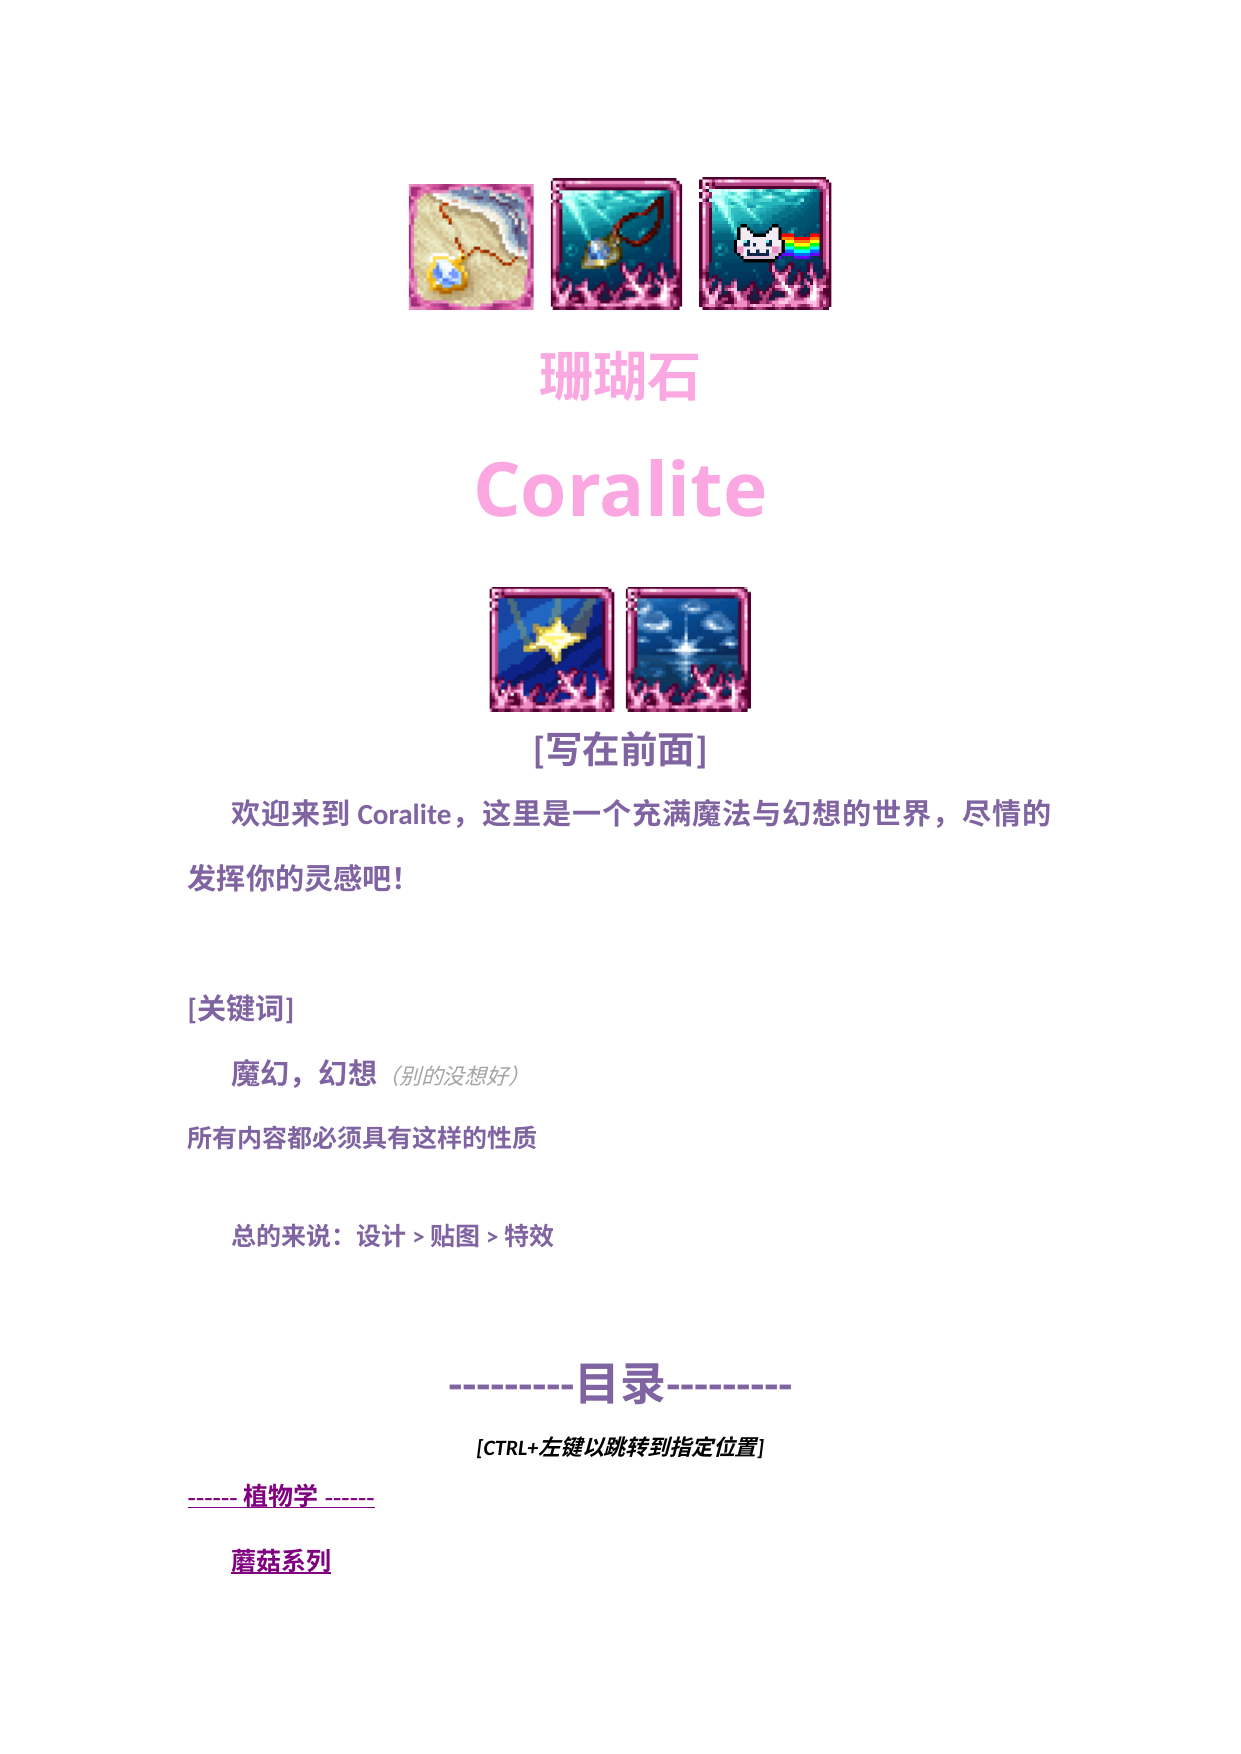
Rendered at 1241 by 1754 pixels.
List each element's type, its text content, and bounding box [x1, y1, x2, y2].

picture [625, 587, 751, 712]
text [CTRL+左键以跳转到指定位置] [187, 1429, 1053, 1462]
text 所有内容都必须具有这样的性质 [187, 1104, 1053, 1169]
text 魔幻，幻想（别的没想好） [187, 1039, 1053, 1104]
text 蘑菇系列 [187, 1527, 1053, 1592]
text Coralite [187, 422, 1053, 552]
picture [408, 184, 534, 310]
text 欢迎来到Coralite，这里是一个充满魔法与幻想的世界，尽情的发挥你的灵感吧！ [187, 779, 1053, 909]
text ---------目录--------- [187, 1332, 1053, 1429]
text 珊瑚石 [187, 324, 1053, 422]
text [关键词] [187, 974, 1053, 1039]
picture [699, 177, 832, 310]
text ------ 植物学 ------ [187, 1462, 1053, 1527]
text 总的来说：设计 > 贴图 > 特效 [187, 1202, 1053, 1267]
picture [489, 587, 615, 712]
text [写在前面] [187, 714, 1053, 779]
picture [550, 178, 683, 310]
